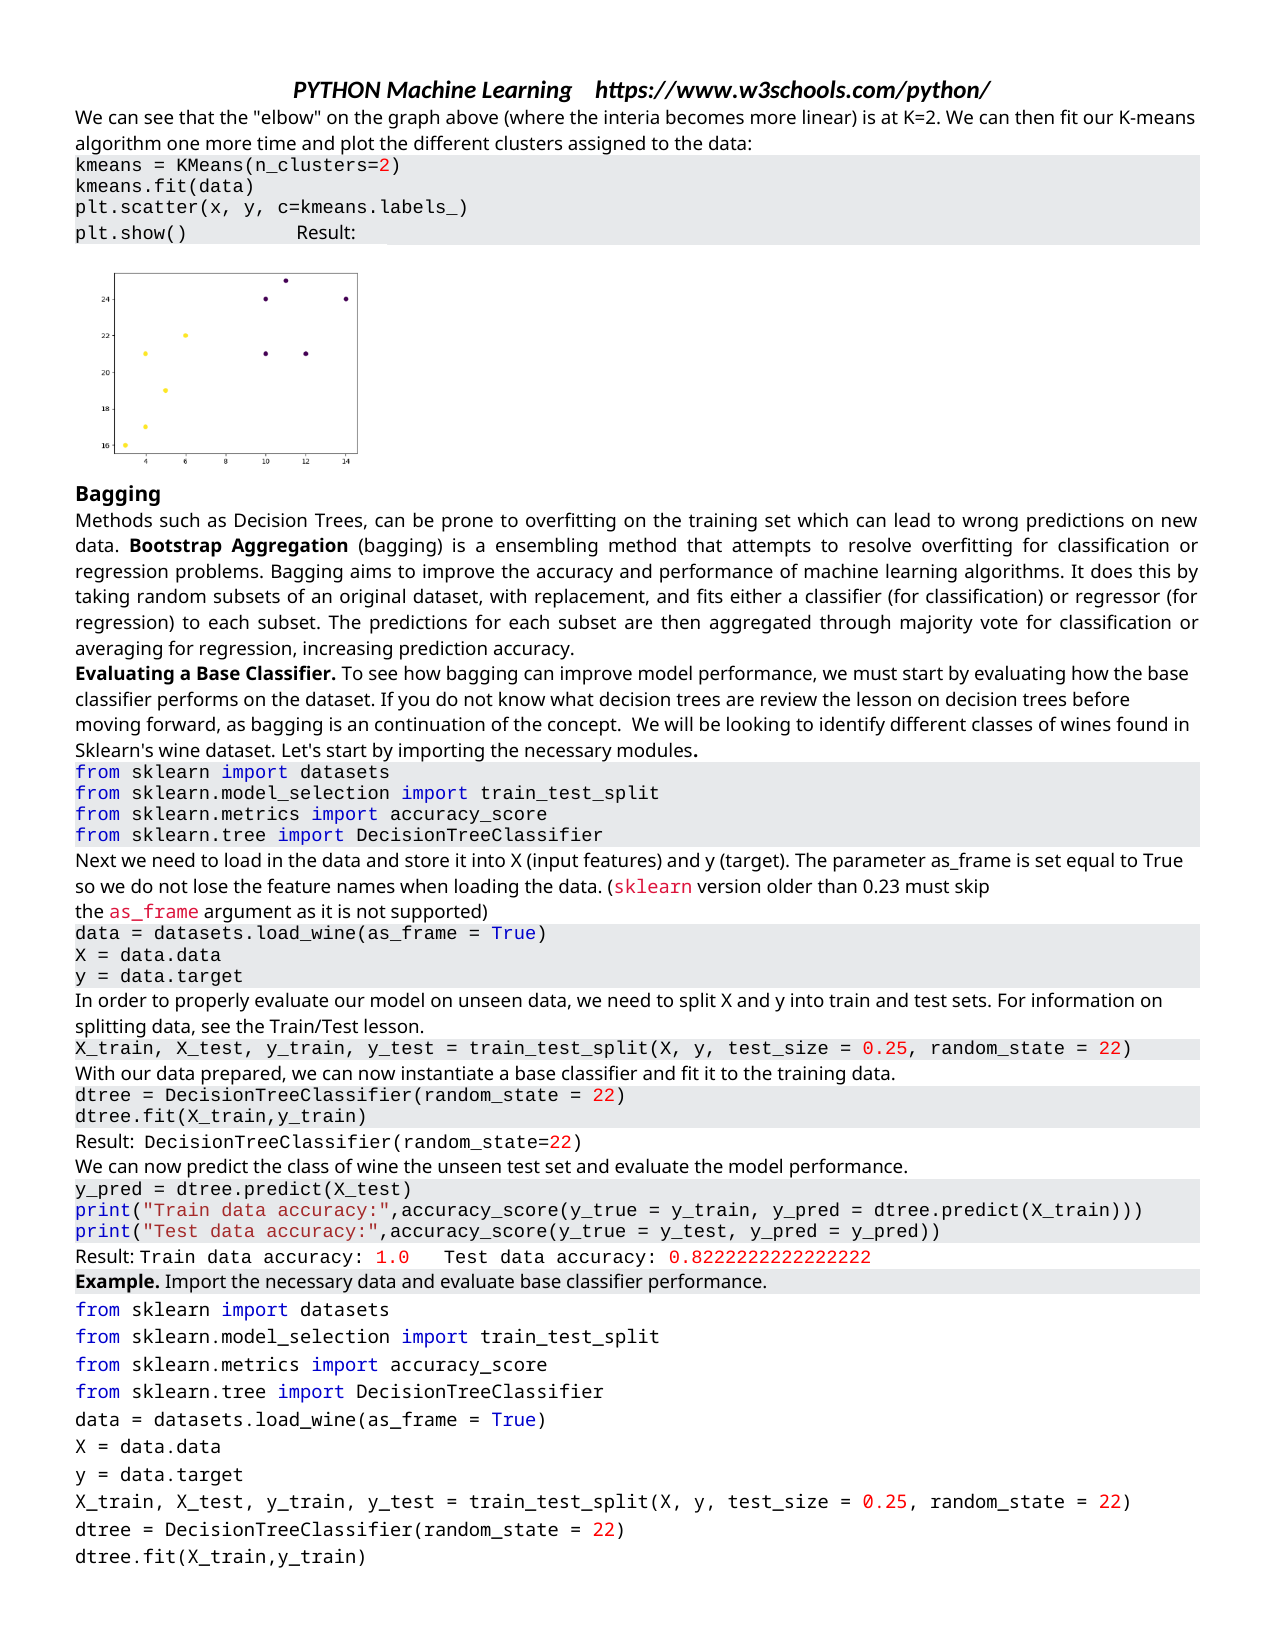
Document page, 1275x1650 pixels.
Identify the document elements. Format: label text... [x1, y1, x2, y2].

text In order to properly evaluate our model on unseen data, we need to split X and y into train and test sets. For information on splitting data, see the Train/Test lesson. [75, 988, 1200, 1039]
text y_pred = dtree.predict(X_test) print("Train data accuracy:",accuracy_score(y_true = y_train, y_pred = dtree.predict(X_train))) print("Test data accuracy:",accuracy_score(y_true = y_test, y_pred = y_pred)) [75, 1179, 1200, 1243]
picture [75, 244, 388, 479]
text kmeans = KMeans(n_clusters=2) kmeans.fit(data) plt.scatter(x, y, c=kmeans.labels_) plt.show() Result: [75, 155, 1200, 245]
text X_train, X_test, y_train, y_test = train_test_split(X, y, test_size = 0.25, random_state = 22) [75, 1039, 1200, 1060]
text With our data prepared, we can now instantiate a base classifier and fit it to the training data. [75, 1060, 1200, 1086]
text Bagging [75, 479, 1200, 507]
text Next we need to load in the data and store it into X (input features) and y (target). The parameter as_frame is set equal to True so we do not lose the feature names when loading the data. (sklearn version older than 0.23 must skip the as_frame argument as it is not supported) [75, 847, 1200, 924]
text We can see that the "elbow" on the graph above (where the interia becomes more linear) is at K=2. We can then fit our K-means algorithm one more time and plot the different clusters assigned to the data: [75, 104, 1200, 155]
subtitle Evaluating a Base Classifier. To see how bagging can improve model performance, we must start by evaluating how the base classifier performs on the dataset. If you do not know what decision trees are review the lesson on decision trees before moving forward, as bagging is an continuation of the concept. We will be looking to identify different classes of wines found in Sklearn's wine dataset. Let's start by importing the necessary modules. [75, 660, 1200, 762]
subtitle Example. Import the necessary data and evaluate base classifier performance. [75, 1269, 1200, 1294]
text from sklearn import datasets from sklearn.model_selection import train_test_split from sklearn.metrics import accuracy_score from sklearn.tree import DecisionTreeClassifier [75, 762, 1200, 847]
text Result: Train data accuracy: 1.0 Test data accuracy: 0.8222222222222222 [75, 1243, 1200, 1269]
text data = datasets.load_wine(as_frame = True) X = data.data y = data.target [75, 924, 1200, 988]
text Methods such as Decision Trees, can be prone to overfitting on the training set which can lead to wrong predictions on new data. Bootstrap Aggregation (bagging) is a ensembling method that attempts to resolve overfitting for classification or regression problems. Bagging aims to improve the accuracy and performance of machine learning algorithms. It does this by taking random subsets of an original dataset, with replacement, and fits either a classifier (for classification) or regressor (for regression) to each subset. The predictions for each subset are then aggregated through majority vote for classification or averaging for regression, increasing prediction accuracy. [75, 507, 1200, 660]
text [75, 1296, 1200, 1569]
text We can now predict the class of wine the unseen test set and evaluate the model performance. [75, 1154, 1200, 1179]
text dtree = DecisionTreeClassifier(random_state = 22) dtree.fit(X_train,y_train) [75, 1086, 1200, 1128]
text Result: DecisionTreeClassifier(random_state=22) [75, 1128, 1200, 1154]
